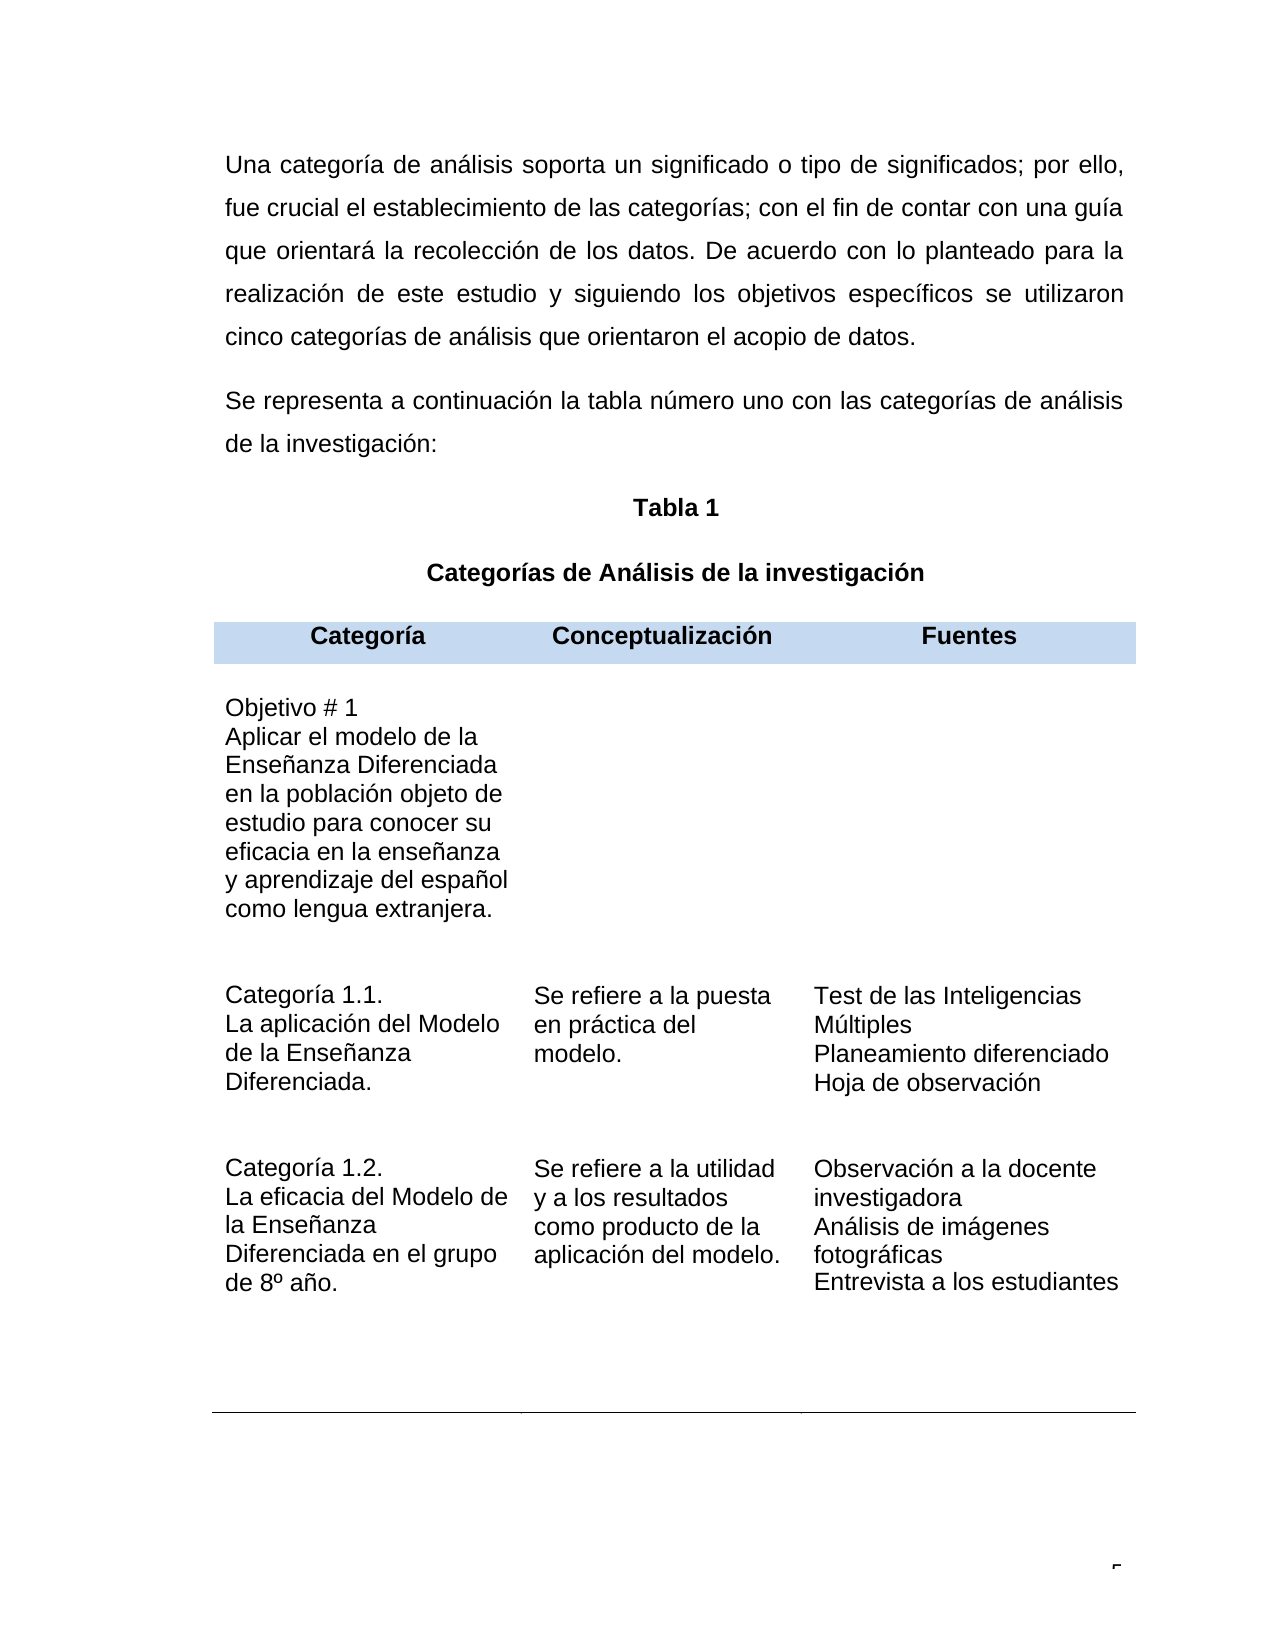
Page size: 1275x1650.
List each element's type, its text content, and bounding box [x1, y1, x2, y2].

table_header Categoría [214, 622, 521, 664]
table_cell Objetivo # 1 Aplicar el modelo de la Enseñanza Diferenciada en la población objeto de estudio para conocer su eficacia en la enseñanza y aprendizaje del español como lengua extranjera. Categoría 1.1. La aplicación del Modelo de la Enseñanza Diferenciada. Categoría 1.2. La eficacia del Modelo de la Enseñanza Diferenciada en el grupo de 8º año. [214, 664, 521, 1297]
table_header Fuentes [797, 622, 1136, 664]
text Categorías de Análisis de la investigación [345, 557, 1006, 586]
subtitle Tabla 1 [345, 493, 1007, 522]
table_header Conceptualización [521, 622, 797, 664]
table_cell Test de las Inteligencias Múltiples Planeamiento diferenciado Hoja de observación Observación a la docente investigadora Análisis de imágenes fotográficas Entrevista a los estudiantes [797, 664, 1136, 1297]
table_cell Se refiere a la puesta en práctica del modelo. Se refiere a la utilidad y a los resultados como producto de la aplicación del modelo. [521, 664, 797, 1297]
text Una categoría de análisis soporta un significado o tipo de significados; por ello, fue crucial el establecimiento de las categorías; con el fin de contar con una guía que orientará la recolección de los datos. De acuerdo con lo planteado para la realización de este estudio y siguiendo los objetivos específicos se utilizaron cinco categorías de análisis que orientaron el acopio de datos. [225, 150, 1126, 351]
text Se representa a continuación la tabla número uno con las categorías de análisis de la investigación: [225, 386, 1125, 458]
